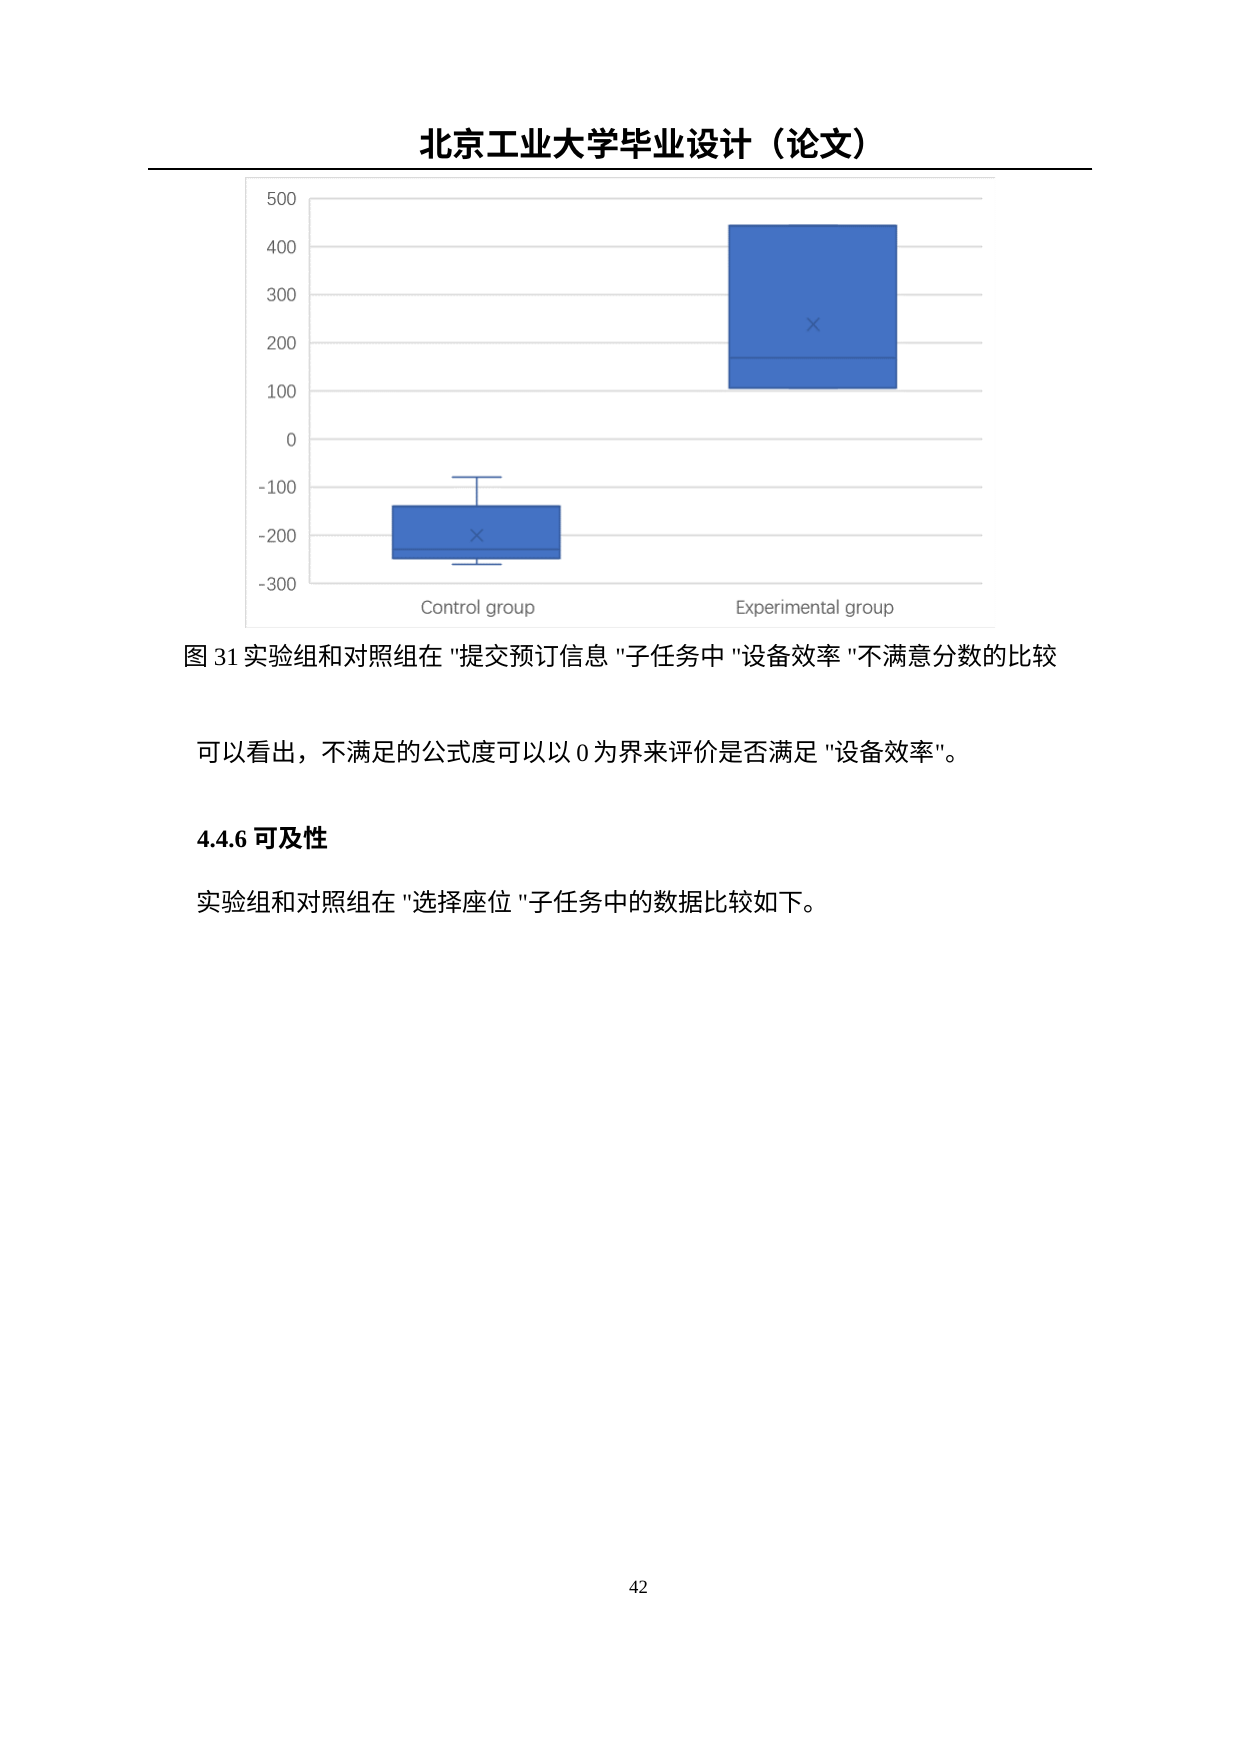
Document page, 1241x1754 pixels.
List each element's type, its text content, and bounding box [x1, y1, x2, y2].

text 可以看出，不满足的公式度可以以0为界来评价是否满足 "设备效率"。 [148, 723, 1092, 771]
text 图 31实验组和对照组在 "提交预订信息 "子任务中 "设备效率 "不满意分数的比较 [148, 627, 1092, 675]
picture [245, 177, 996, 628]
text 实验组和对照组在 "选择座位 "子任务中的数据比较如下。 [148, 873, 1092, 921]
subtitle 4.4.6 可及性 [148, 819, 1092, 855]
